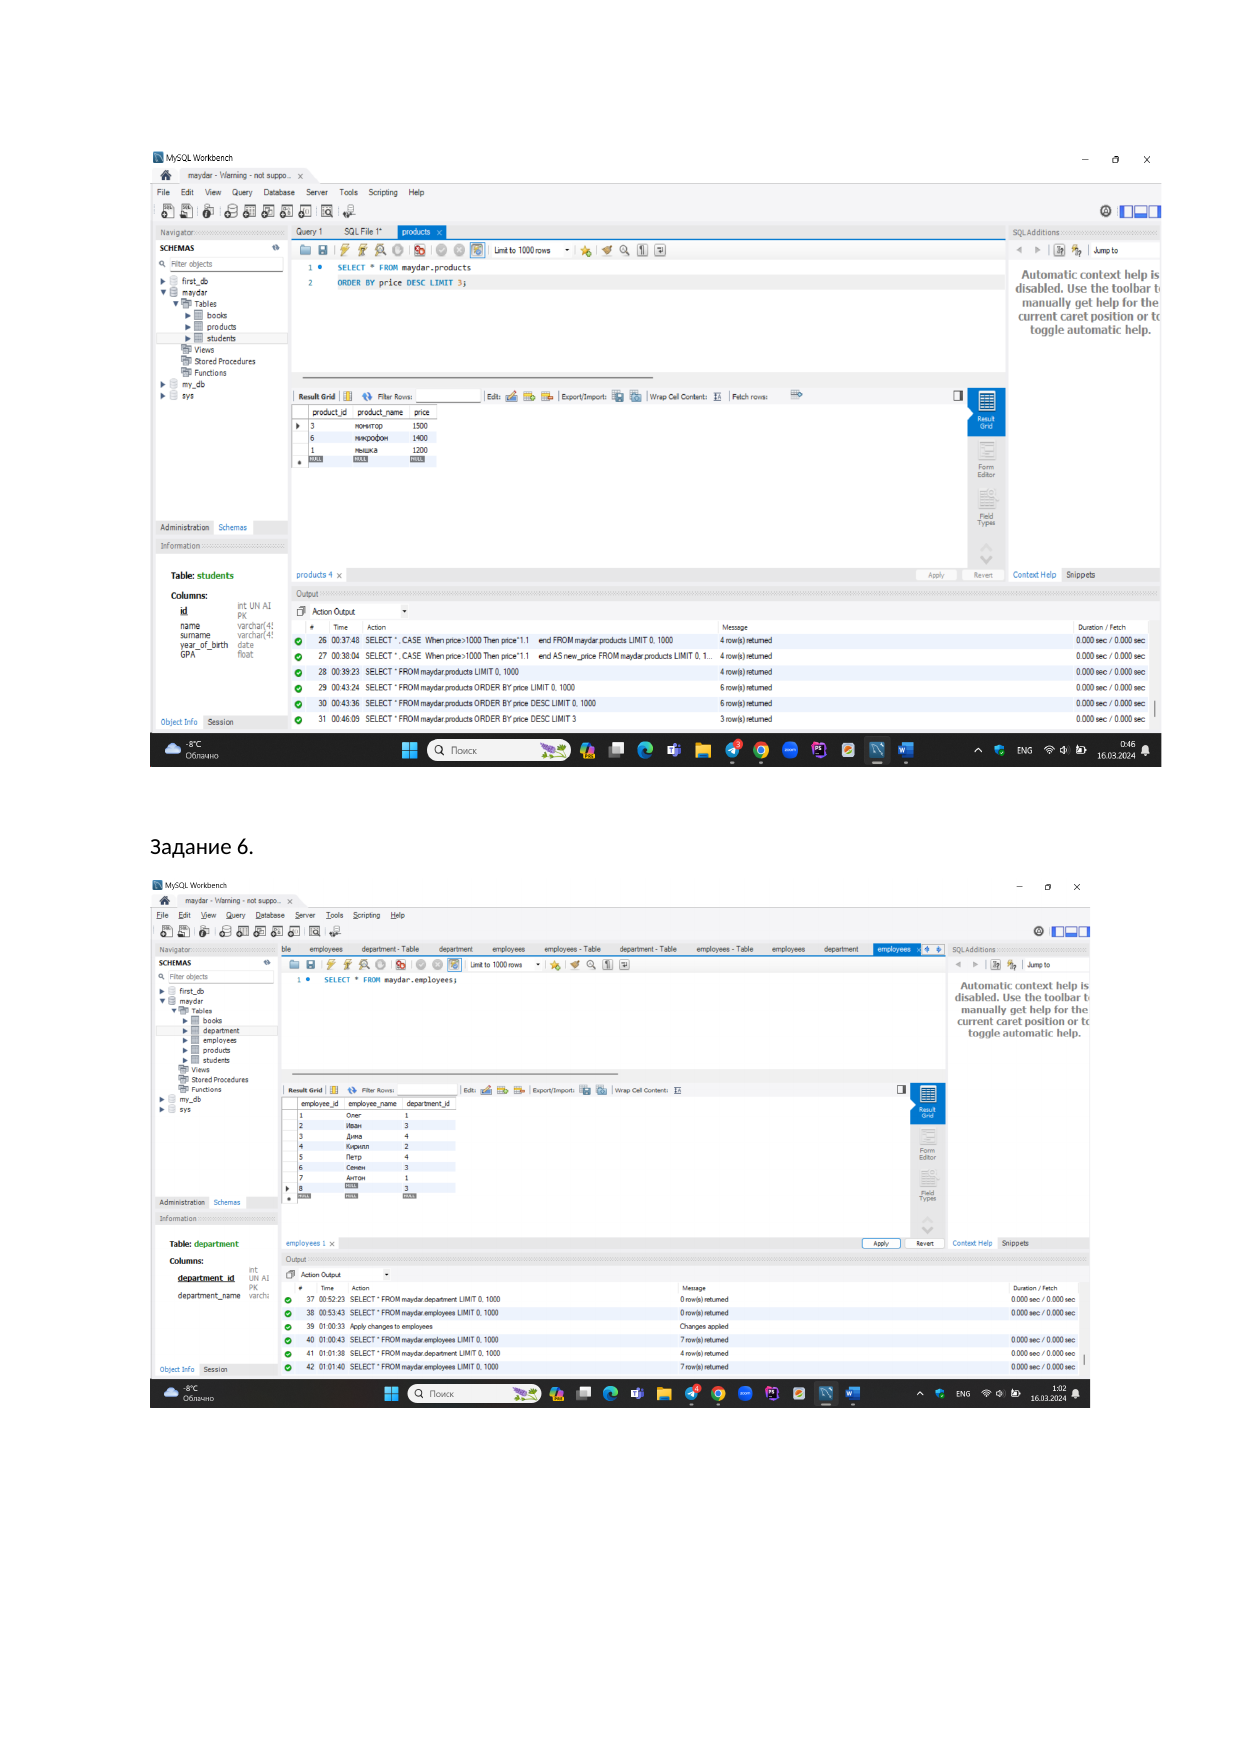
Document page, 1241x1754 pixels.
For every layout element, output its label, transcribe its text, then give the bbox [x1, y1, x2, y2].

picture [150, 150, 1162, 767]
text Задание 6. [150, 832, 1090, 860]
picture [150, 878, 1091, 1408]
